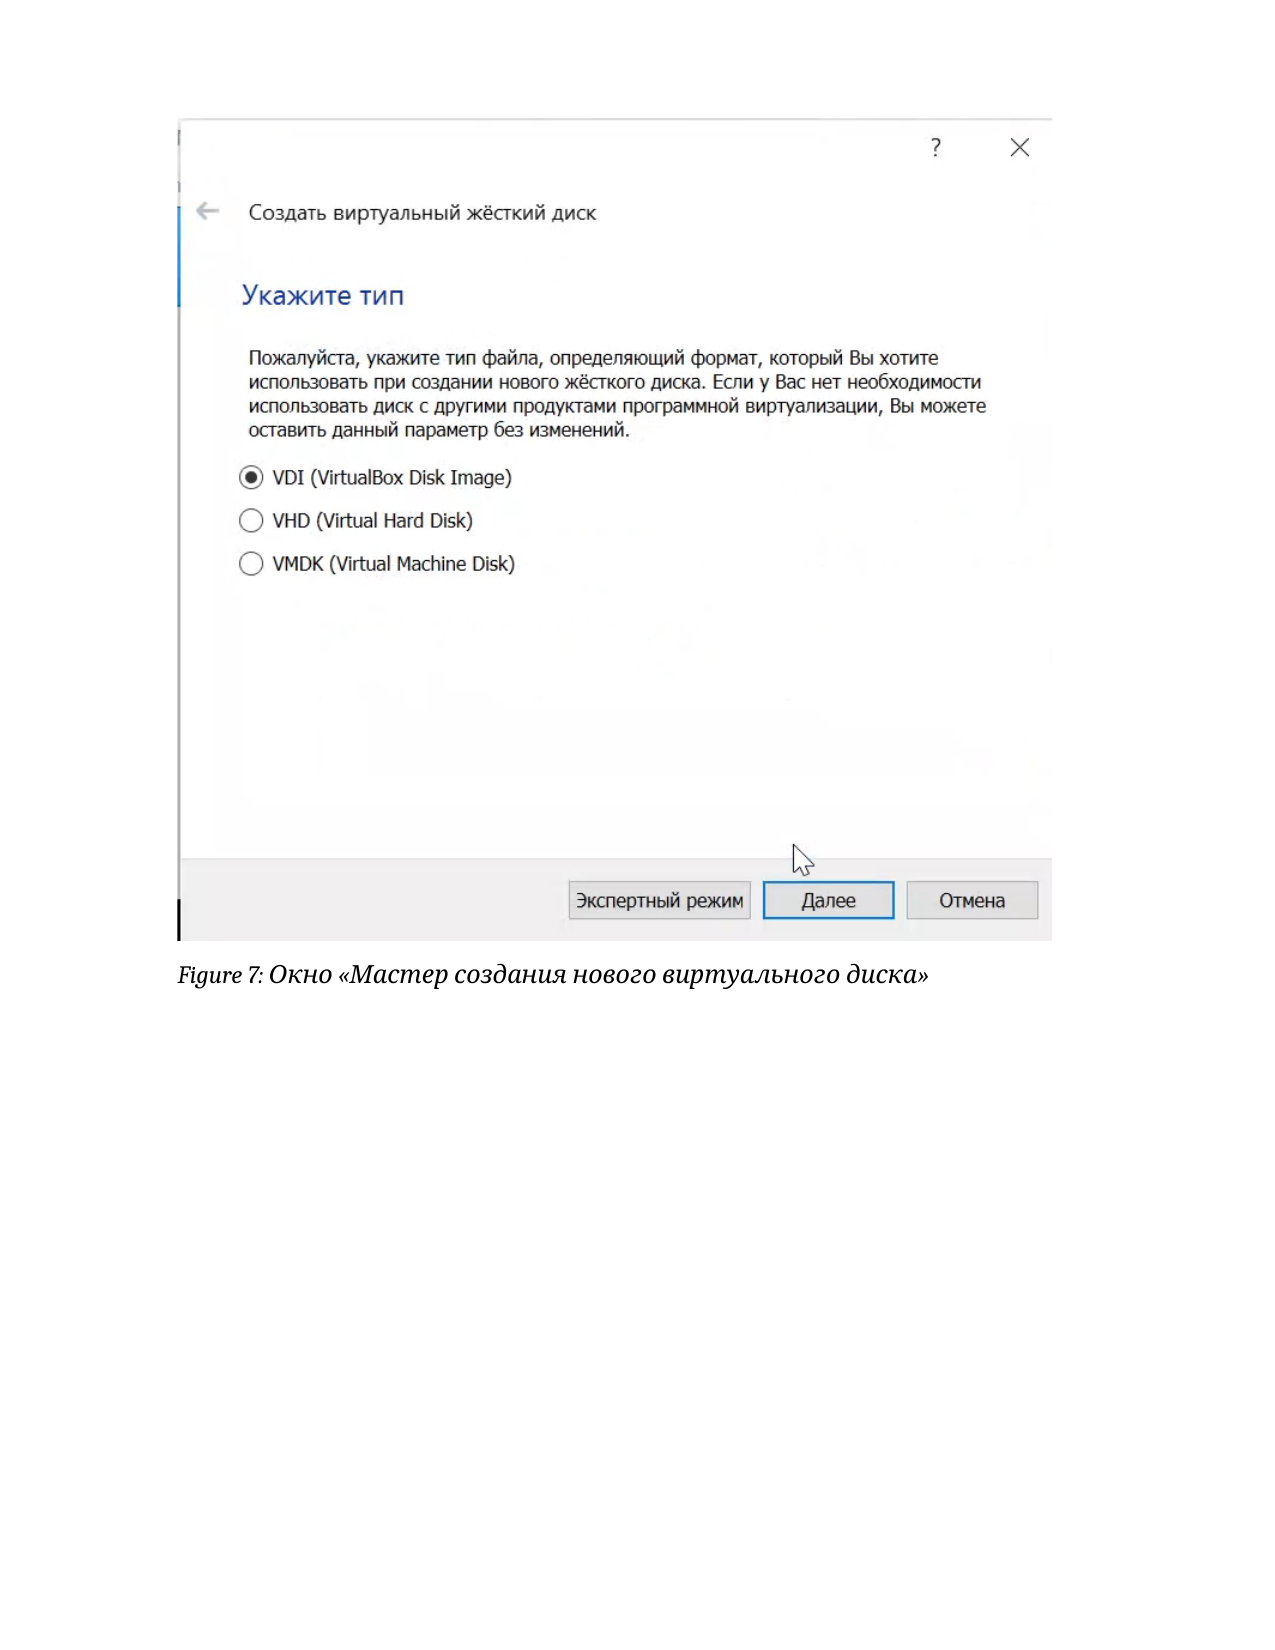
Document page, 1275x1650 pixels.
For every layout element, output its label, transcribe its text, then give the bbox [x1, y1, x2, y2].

picture [177, 118, 1053, 941]
text Figure 7: Окно «Мастер создания нового виртуального диска» [177, 961, 1186, 990]
